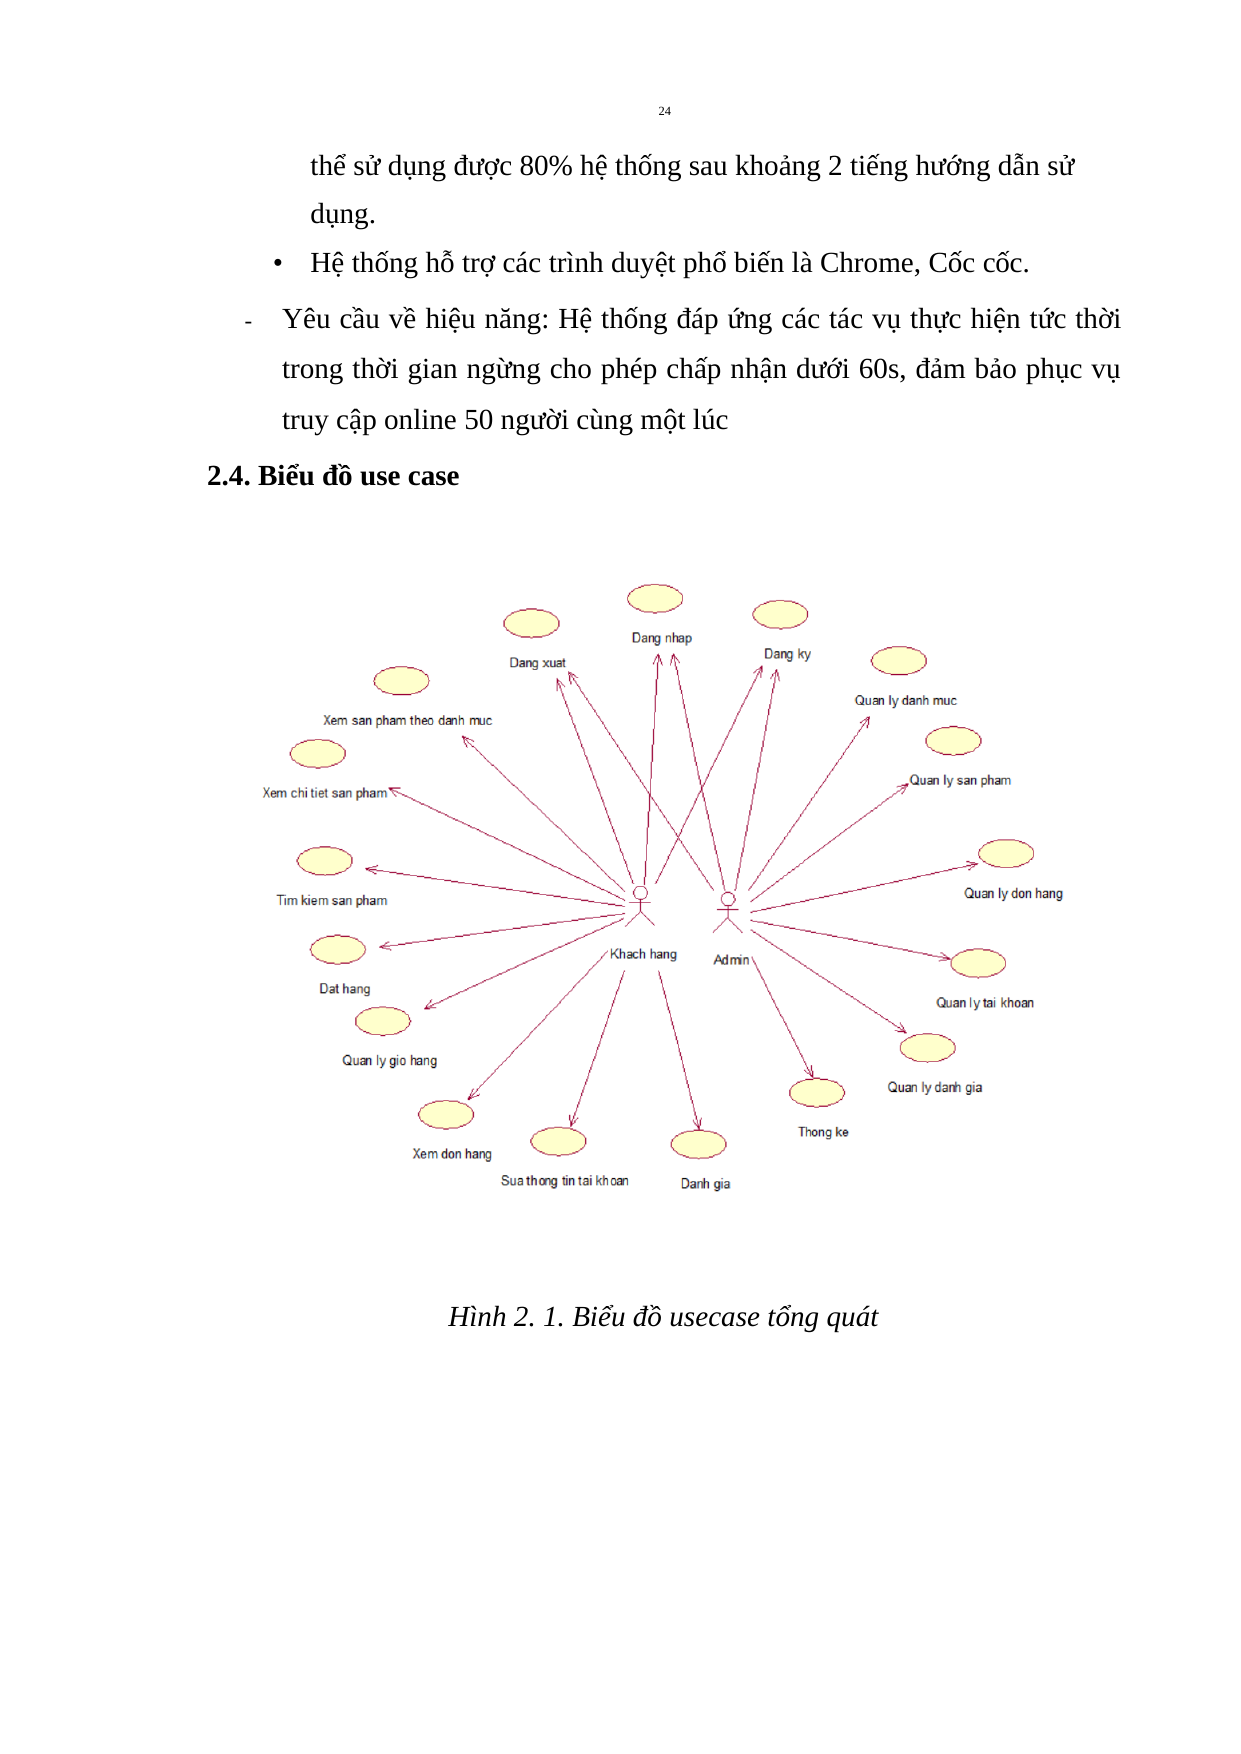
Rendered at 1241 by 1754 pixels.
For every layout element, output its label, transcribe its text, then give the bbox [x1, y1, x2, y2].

picture [206, 546, 1123, 1228]
list Hệ thống hỗ trợ các trình duyệt phổ biến là Chrome, Cốc cốc. [273, 245, 1122, 278]
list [273, 148, 1093, 230]
text Hình 2. 1. Biểu đồ usecase tổng quát [207, 1299, 1122, 1332]
list Yêu cầu về hiệu năng: Hệ thống đáp ứng các tác vụ thực hiện tức thời trong thời gian ngừng cho phép chấp nhận dưới 60s, đảm bảo phục vụ truy cập online 50 người cùng một lúc [244, 301, 1122, 436]
subtitle 2.4. Biểu đồ use case [207, 458, 1122, 492]
